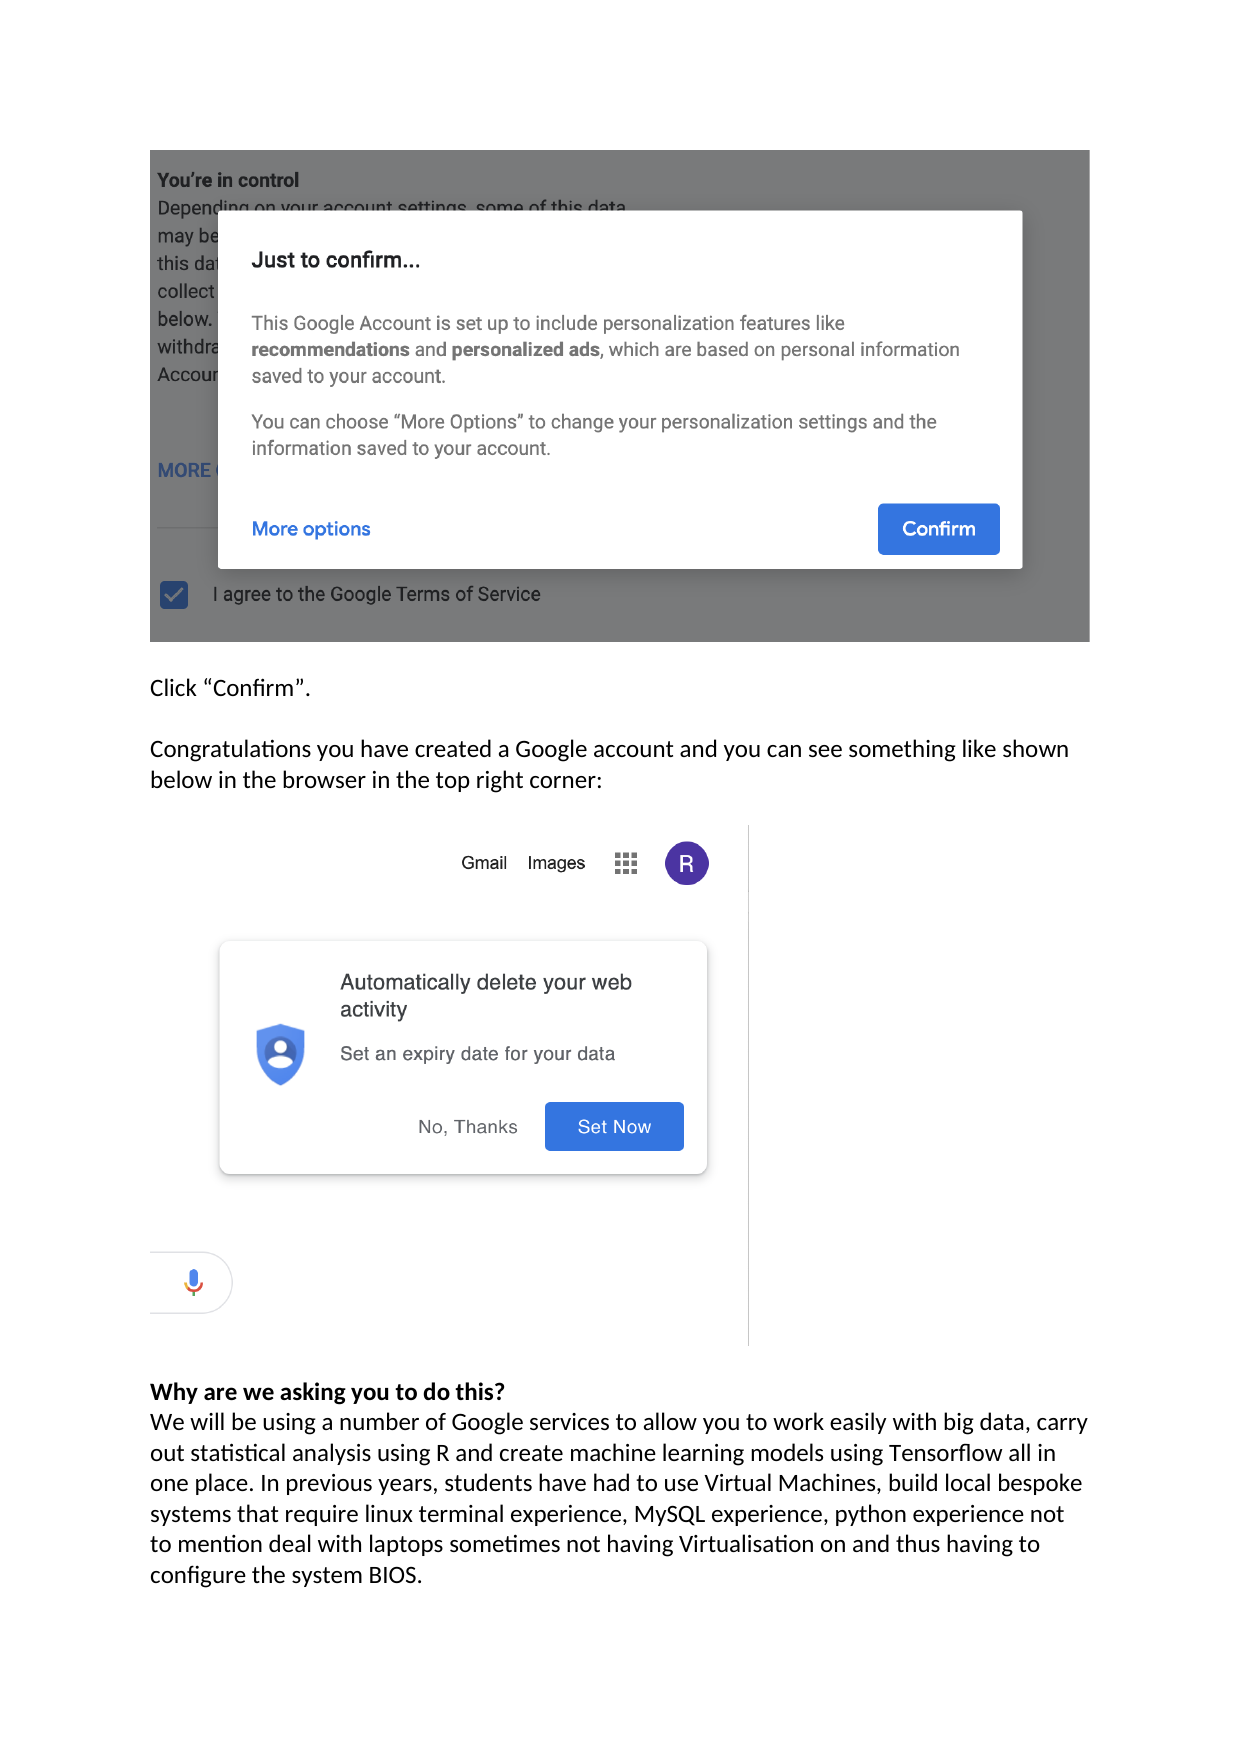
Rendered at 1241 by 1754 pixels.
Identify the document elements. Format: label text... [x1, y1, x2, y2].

text We will be using a number of Google services to allow you to work easily with big data, carry out statistical analysis using R and create machine learning models using Tensorflow all in one place. In previous years, students have had to use Virtual Machines, build local bespoke systems that require linux terminal experience, MySQL experience, python experience not to mention deal with laptops sometimes not having Virtualisation on and thus having to configure the system BIOS. [150, 1406, 1090, 1589]
text Click “Confirm”. [150, 672, 1090, 703]
picture [150, 150, 1090, 642]
picture [150, 825, 749, 1346]
text Congratulations you have created a Google account and you can see something like shown below in the browser in the top right corner: [150, 733, 1090, 794]
text Why are we asking you to do this? [150, 1376, 1090, 1406]
